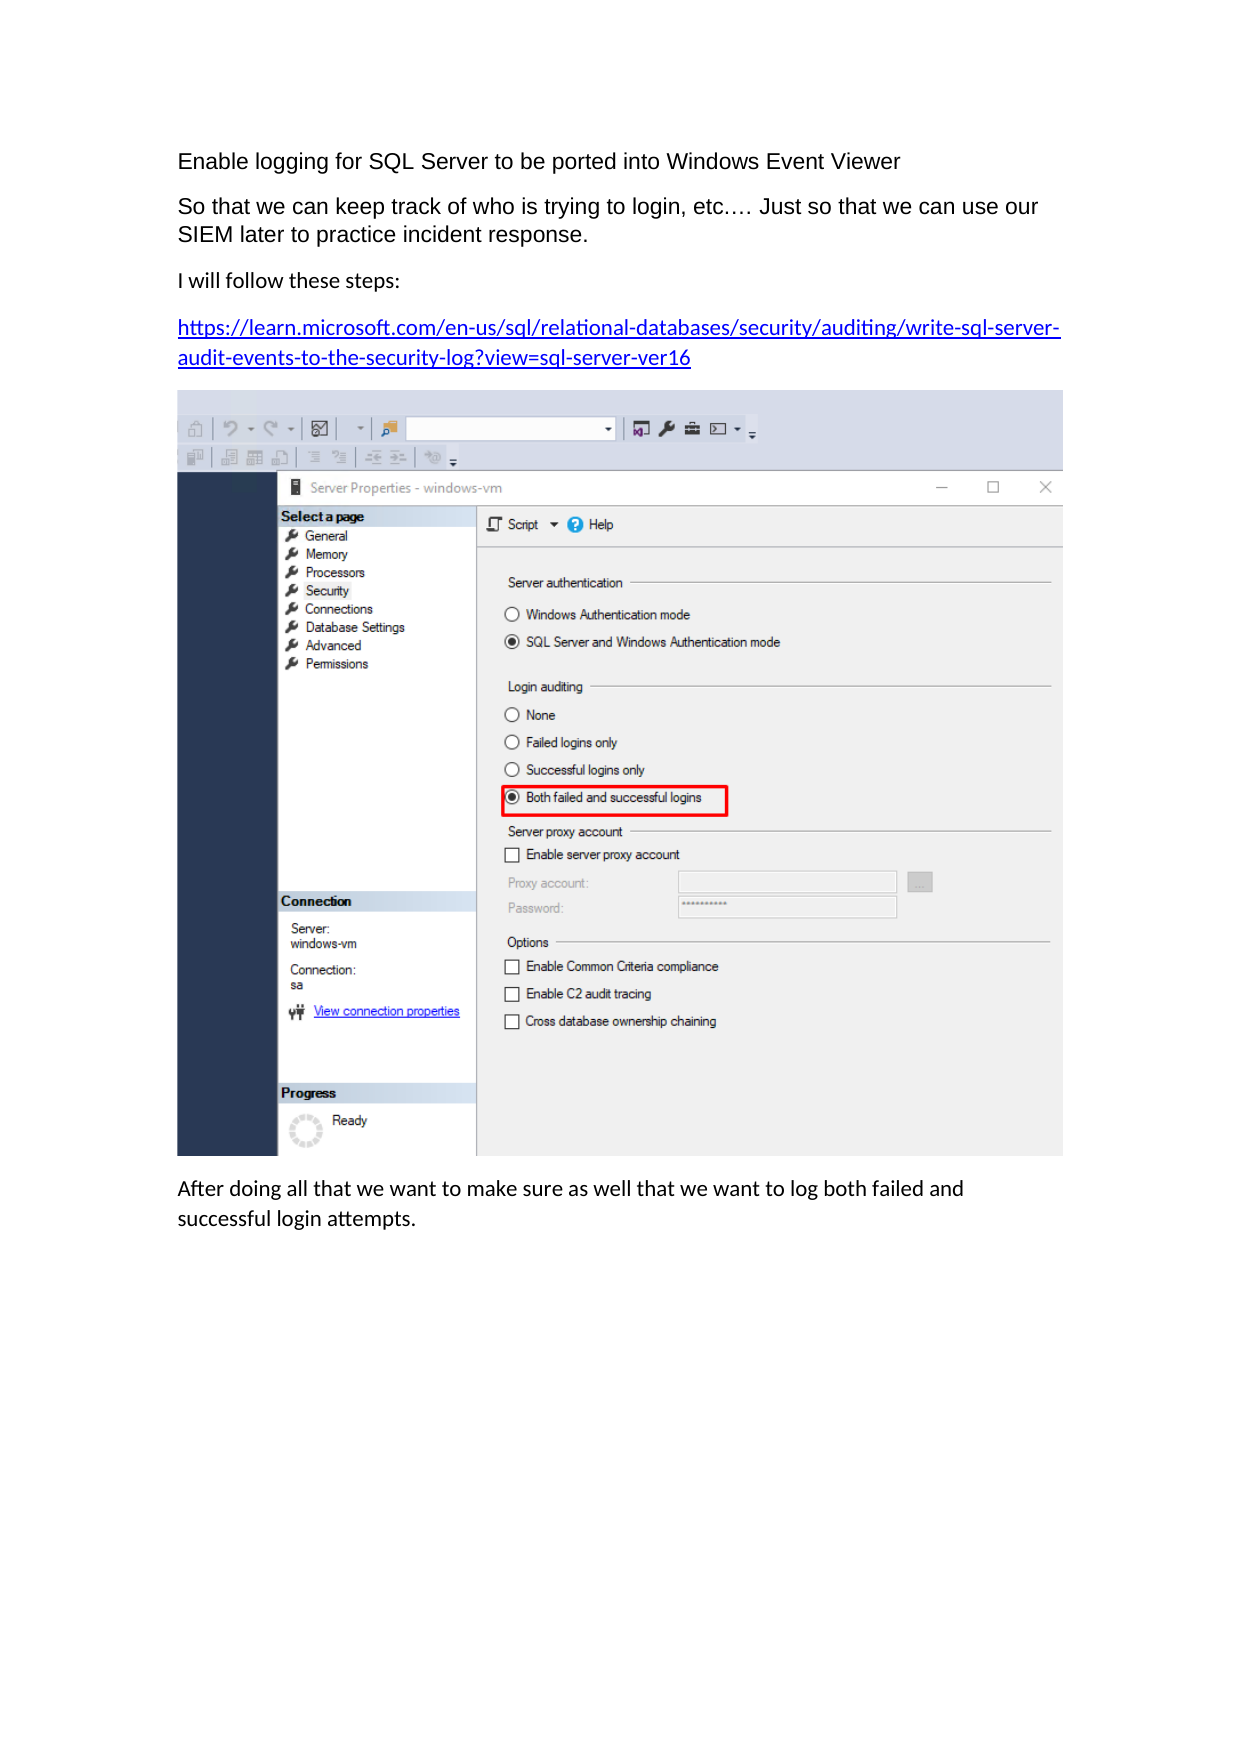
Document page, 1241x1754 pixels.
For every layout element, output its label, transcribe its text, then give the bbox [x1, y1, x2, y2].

text So that we can keep track of who is trying to login, etc.… Just so that we can use our SIEM later to practice incident response. [177, 193, 1063, 247]
picture [177, 390, 1063, 1156]
text After doing all that we want to make sure as well that we want to log both failed and successful login attempts. [177, 1174, 1063, 1232]
text I will follow these steps: [177, 266, 1063, 294]
text https://learn.microsoft.com/en-us/sql/relational-databases/security/auditing/write-sql-server-audit-events-to-the-security-log?view=sql-server-ver16 [177, 313, 1063, 371]
text Enable logging for SQL Server to be ported into Windows Event Viewer [177, 148, 1063, 174]
